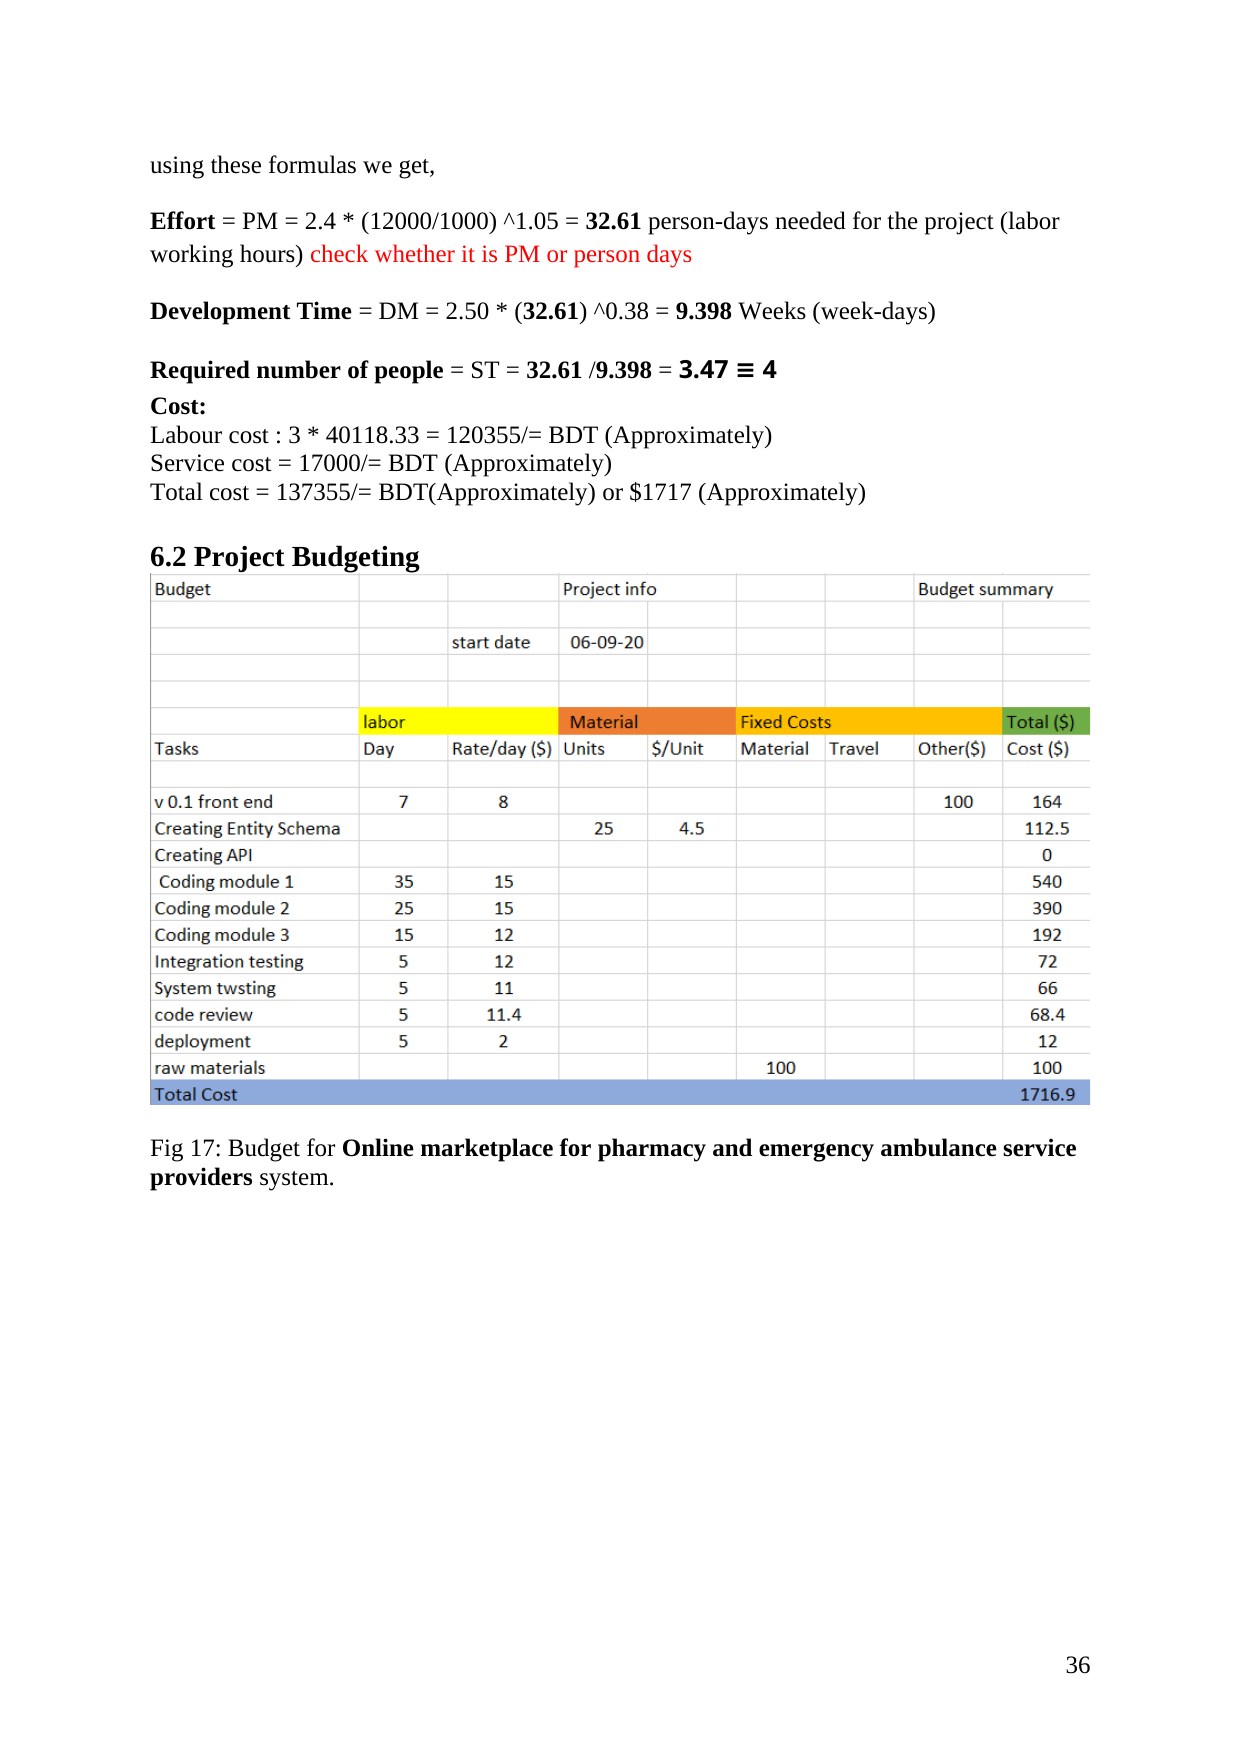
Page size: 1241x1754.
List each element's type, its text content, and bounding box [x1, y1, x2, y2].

text Service cost = 17000/= BDT (Approximately) [150, 448, 1090, 477]
text Development Time = DM = 2.50 * (32.61) ^0.38 = 9.398 Weeks (week-days) [150, 296, 1053, 325]
text Total cost = 137355/= BDT(Approximately) or $1717 (Approximately) [150, 477, 1090, 506]
text Required number of people = ST = 32.61 /9.398 = [150, 352, 865, 386]
text Effort = PM = 2.4 * (12000/1000) ^1.05 = 32.61 person-days needed for the project (labor working hours) check whether it is PM or person days [150, 206, 1090, 268]
text Cost: [150, 391, 1090, 420]
text using these formulas we get, [150, 150, 660, 179]
text Fig 17: Budget for Online marketplace for pharmacy and emergency ambulance service providers system. [150, 1133, 1090, 1191]
text 6.2 Project Budgeting [150, 539, 1090, 573]
text Labour cost : 3 * 40118.33 = 120355/= BDT (Approximately) [150, 420, 1090, 448]
picture [150, 573, 1091, 1105]
